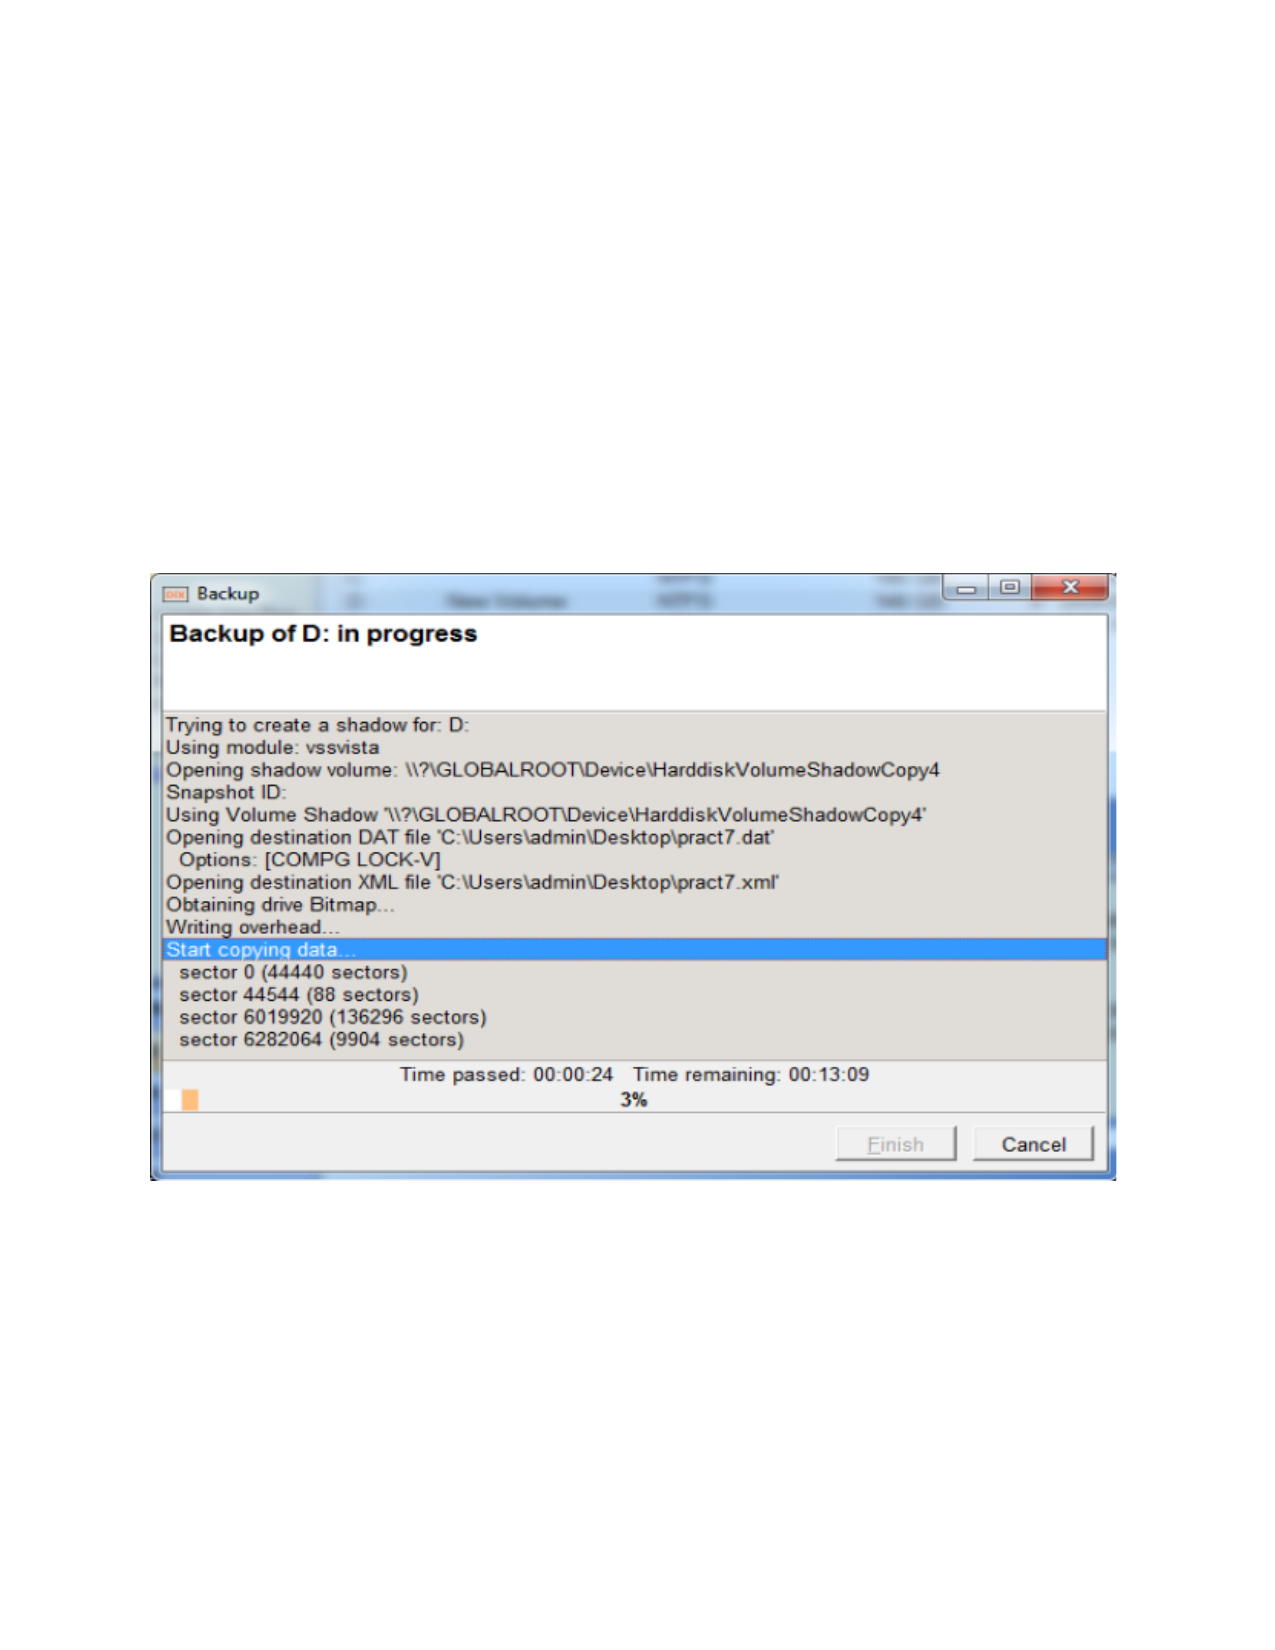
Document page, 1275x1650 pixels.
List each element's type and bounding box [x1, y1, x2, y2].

picture [150, 573, 1117, 1181]
